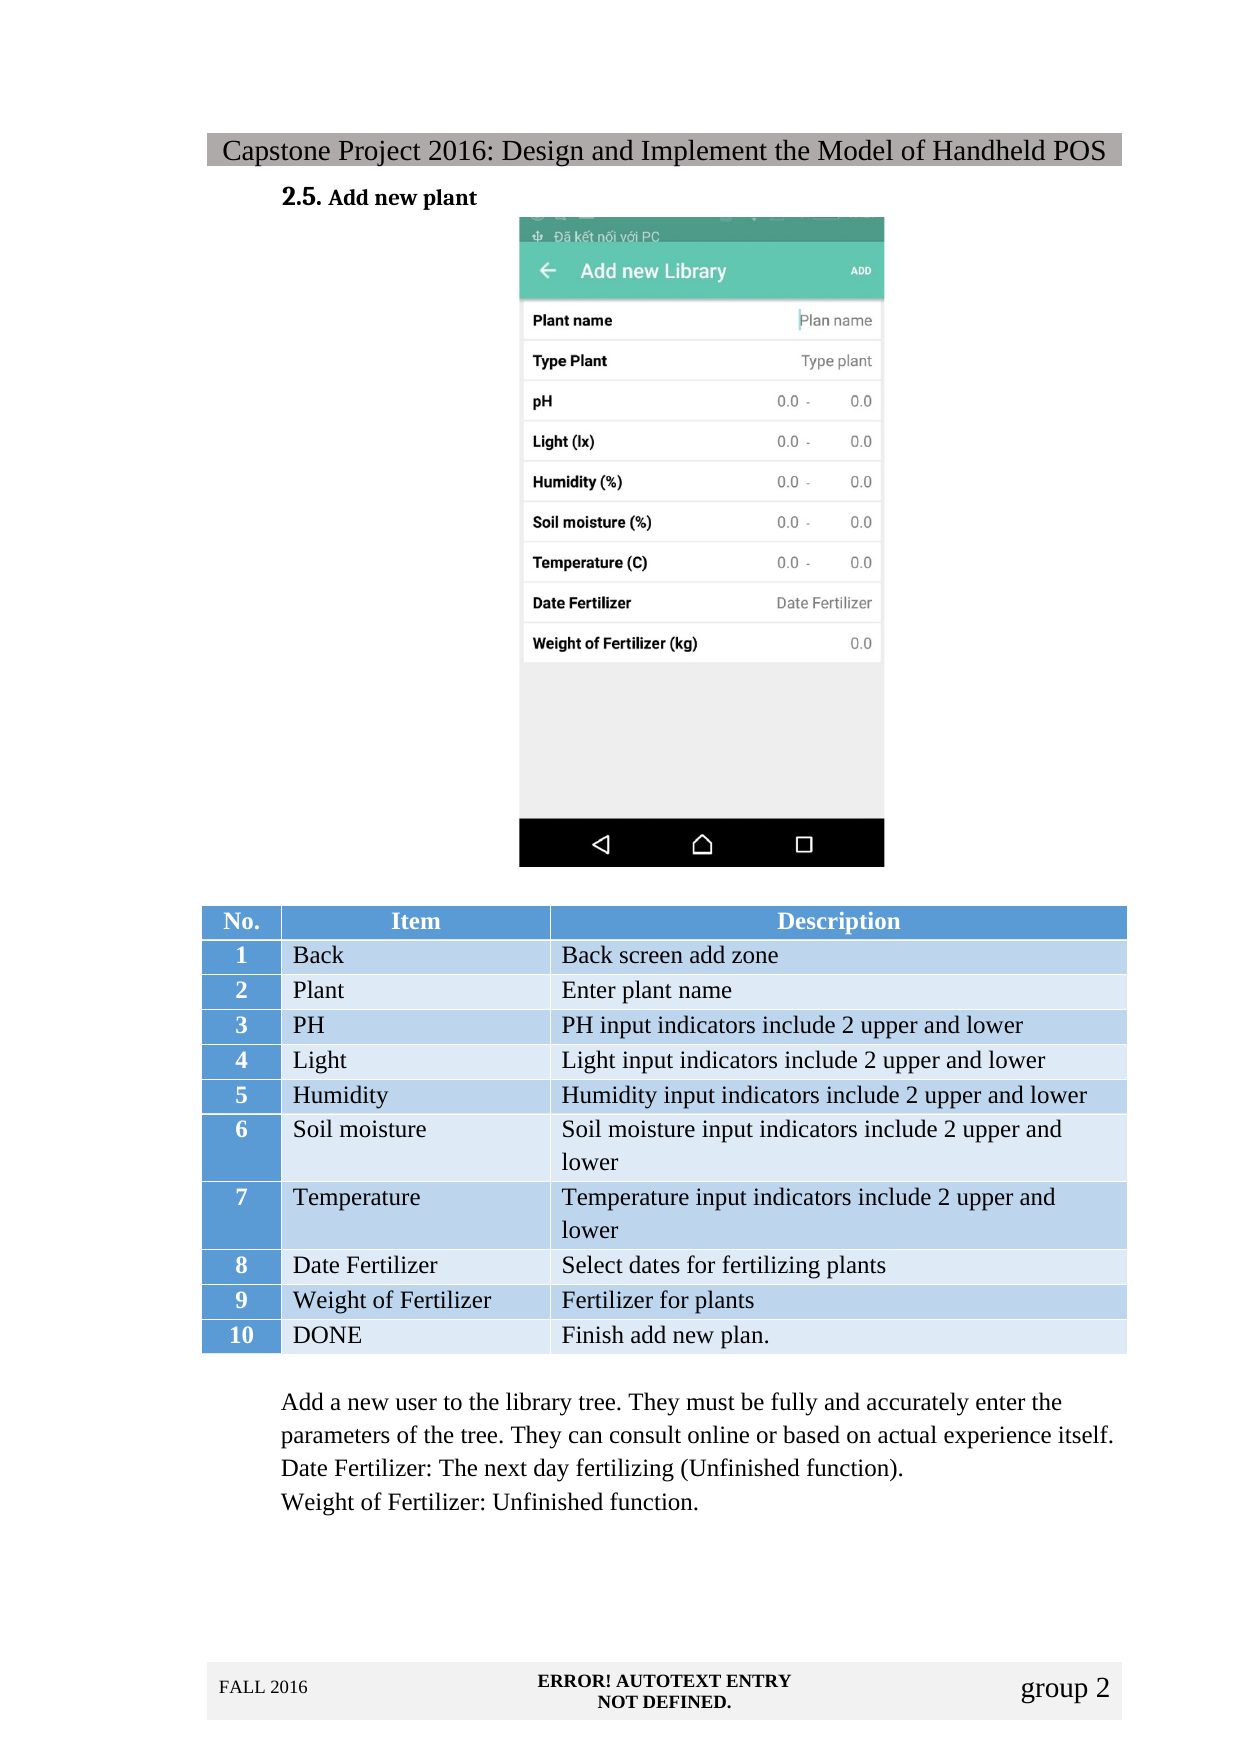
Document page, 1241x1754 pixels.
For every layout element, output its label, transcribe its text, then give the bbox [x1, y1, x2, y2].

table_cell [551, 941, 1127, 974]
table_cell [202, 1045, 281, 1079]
text Date Fertilizer: The next day fertilizing (Unfinished function). [281, 1453, 1122, 1482]
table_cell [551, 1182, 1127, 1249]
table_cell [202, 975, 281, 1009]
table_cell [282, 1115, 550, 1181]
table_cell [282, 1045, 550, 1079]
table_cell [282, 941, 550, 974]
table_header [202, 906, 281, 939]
text Weight of Fertilizer: Unfinished function. [281, 1487, 1122, 1515]
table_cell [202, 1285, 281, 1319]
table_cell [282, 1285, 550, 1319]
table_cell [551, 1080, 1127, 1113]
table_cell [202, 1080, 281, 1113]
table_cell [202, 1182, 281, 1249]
picture [519, 217, 885, 867]
subtitle Add new plant [282, 181, 1122, 212]
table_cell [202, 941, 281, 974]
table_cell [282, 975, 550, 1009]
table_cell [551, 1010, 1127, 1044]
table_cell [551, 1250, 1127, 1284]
text Add a new user to the library tree. They must be fully and accurately enter the parameters of the tree. They can consult online or based on actual experience itself. [281, 1387, 1122, 1449]
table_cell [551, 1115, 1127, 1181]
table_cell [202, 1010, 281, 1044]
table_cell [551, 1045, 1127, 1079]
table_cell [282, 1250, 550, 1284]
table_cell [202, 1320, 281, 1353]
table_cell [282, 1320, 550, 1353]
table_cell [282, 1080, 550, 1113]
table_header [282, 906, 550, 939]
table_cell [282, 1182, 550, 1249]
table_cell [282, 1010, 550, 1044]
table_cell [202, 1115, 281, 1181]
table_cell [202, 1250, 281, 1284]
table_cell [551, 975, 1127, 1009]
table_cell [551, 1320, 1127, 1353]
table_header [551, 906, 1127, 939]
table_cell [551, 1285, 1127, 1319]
